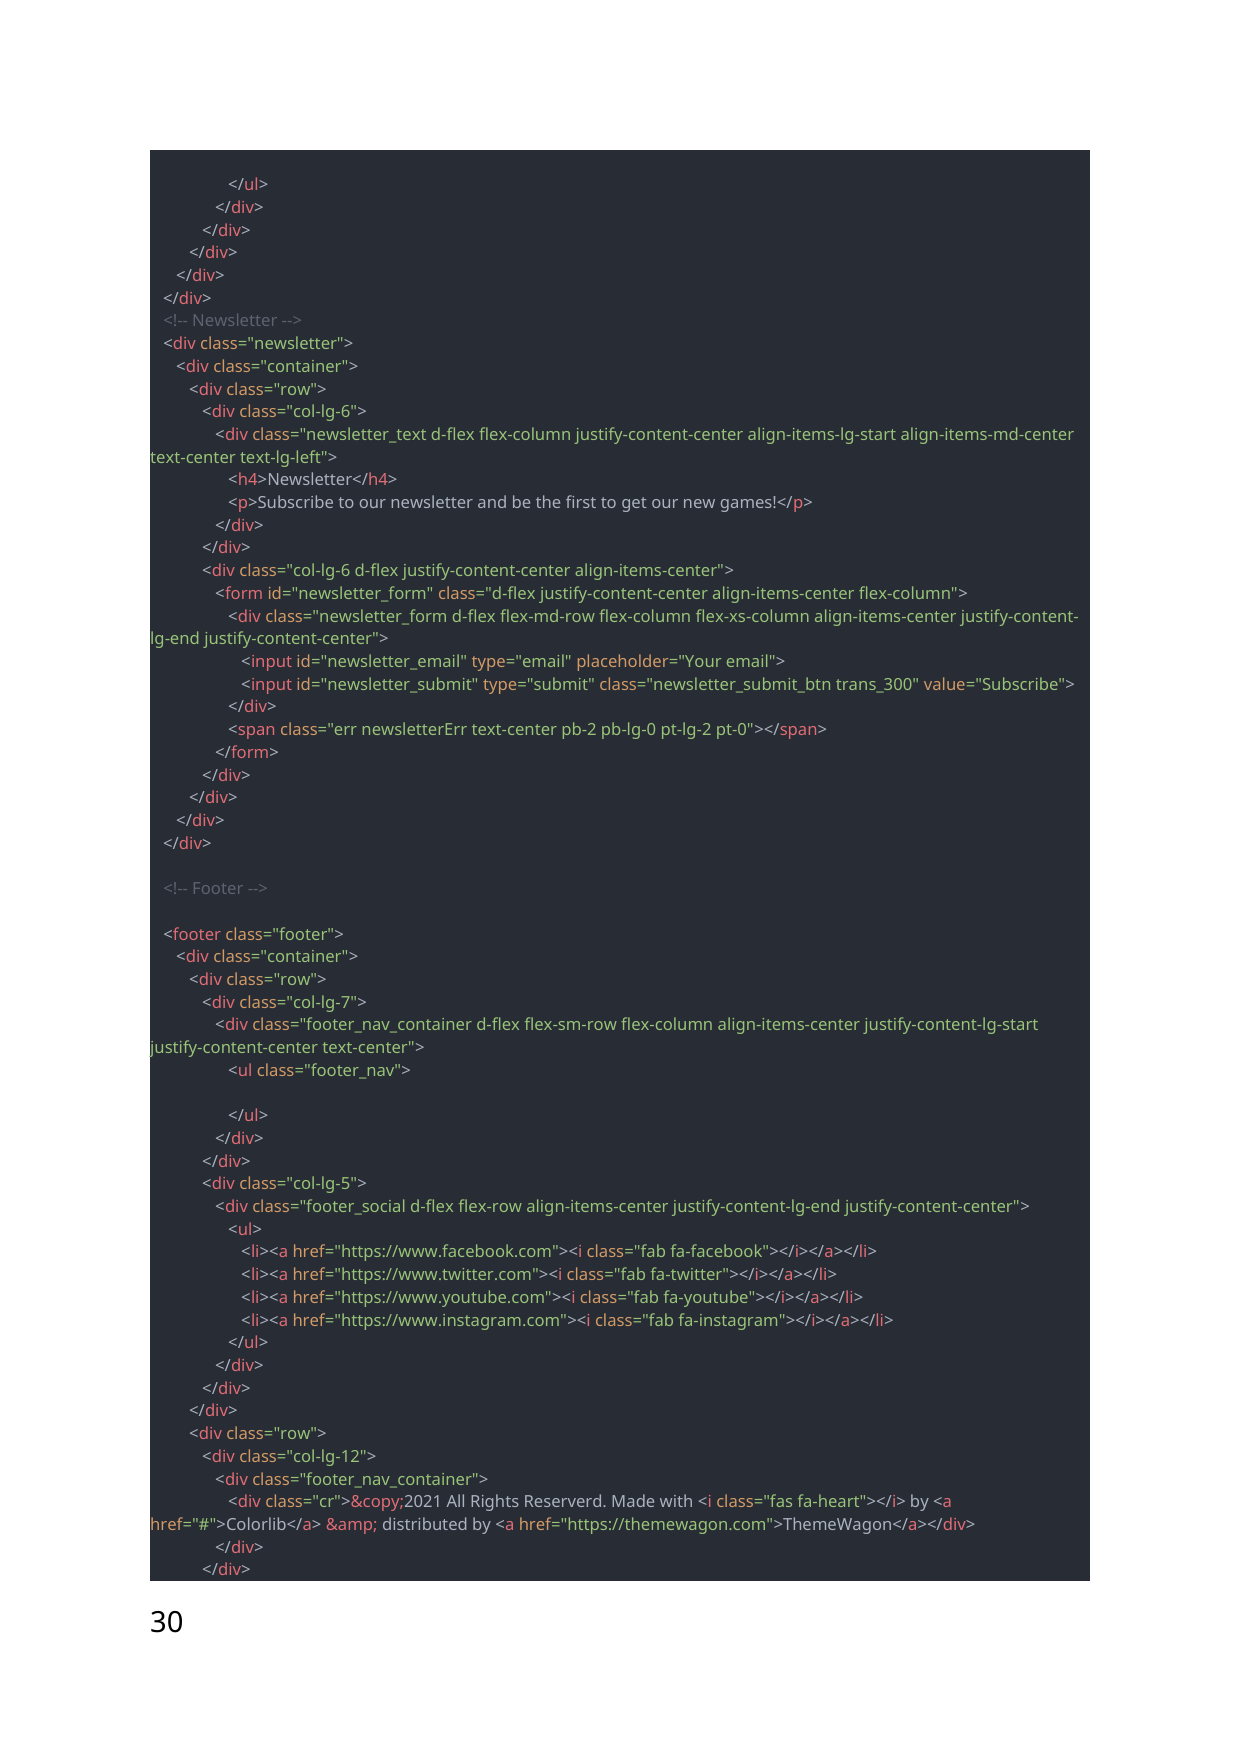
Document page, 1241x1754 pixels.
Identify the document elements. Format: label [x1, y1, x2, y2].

text [150, 150, 1090, 1581]
